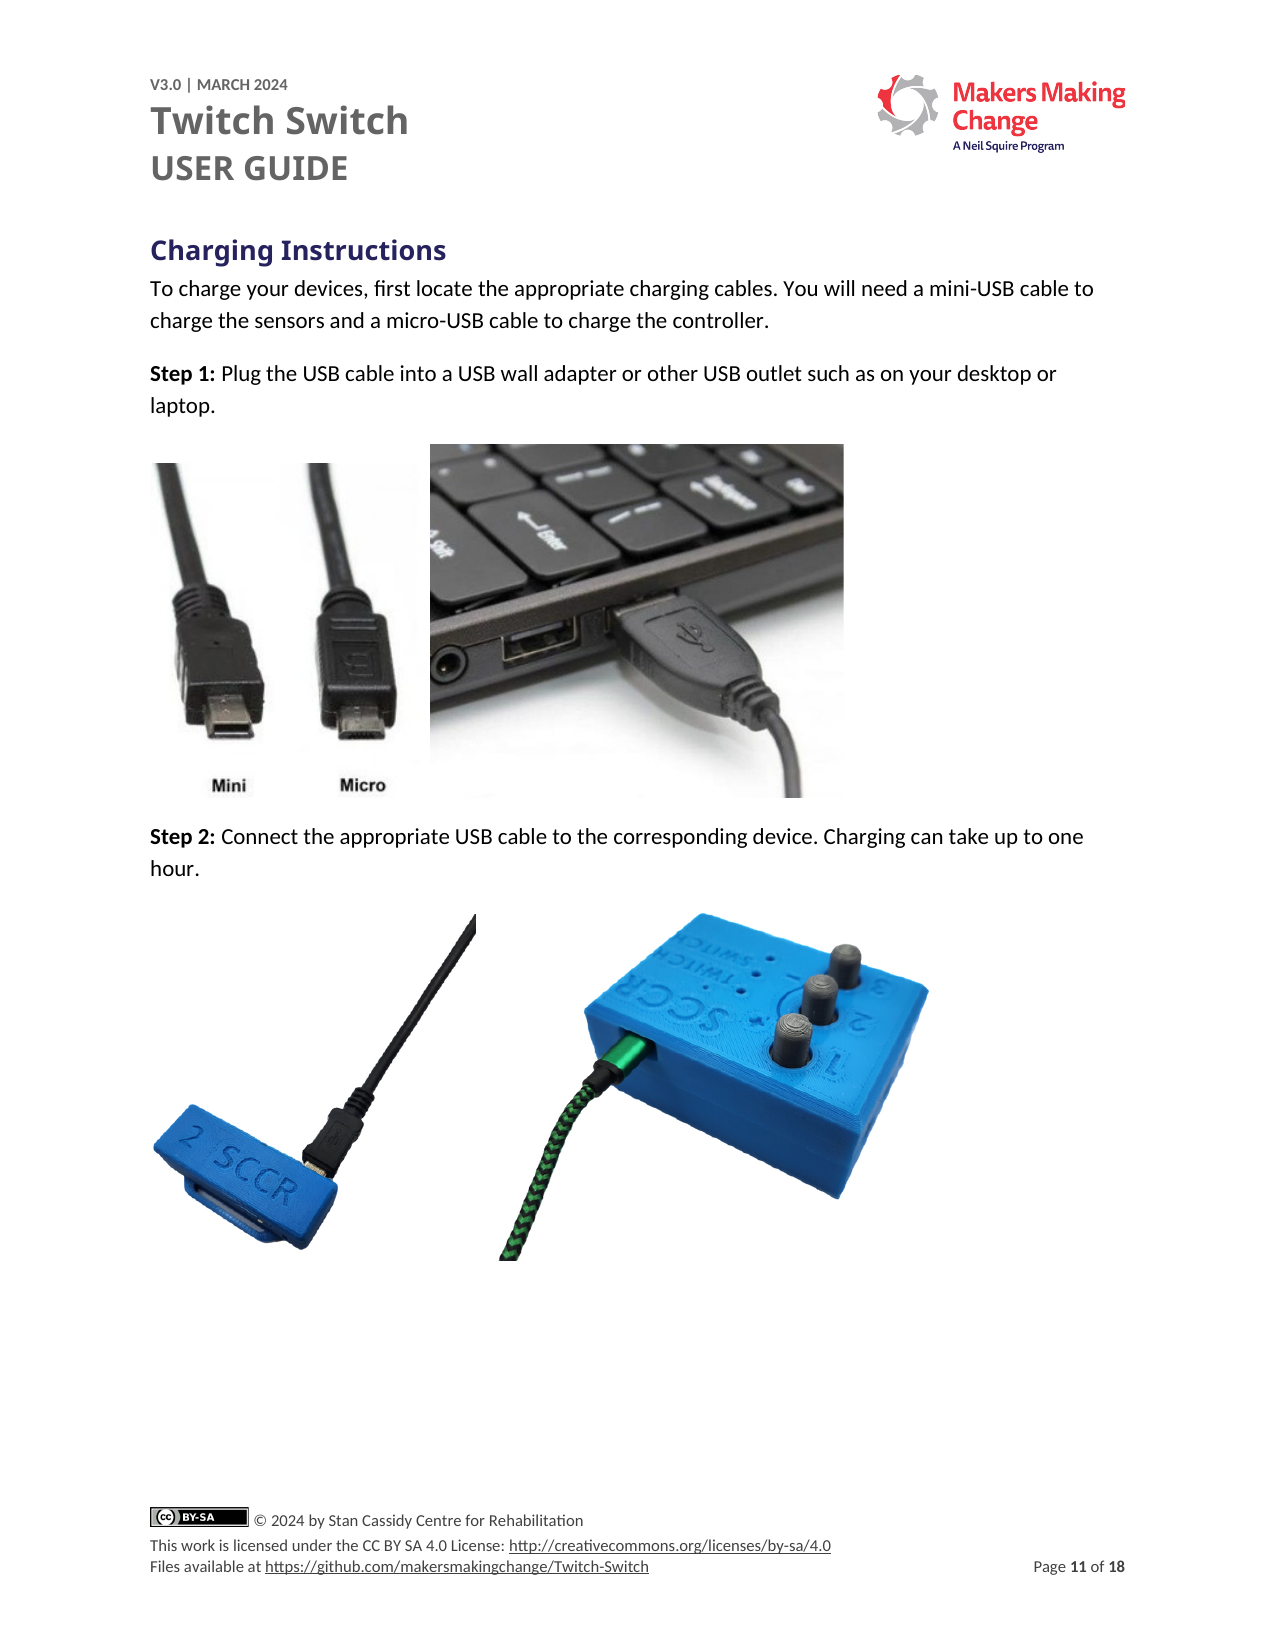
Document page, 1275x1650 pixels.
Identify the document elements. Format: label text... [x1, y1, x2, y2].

picture [150, 914, 476, 1254]
picture [150, 444, 844, 798]
picture [477, 907, 934, 1261]
picture [150, 1507, 249, 1527]
text Step 1: Plug the USB cable into a USB wall adapter or other USB outlet such as on your desktop or laptop. [150, 359, 1125, 419]
text Step 2: Connect the appropriate USB cable to the corresponding device. Charging can take up to one hour. [150, 822, 1125, 882]
picture [877, 75, 1125, 153]
subtitle Charging Instructions [150, 232, 1125, 268]
text To charge your devices, first locate the appropriate charging cables. You will need a mini-USB cable to charge the sensors and a micro-USB cable to charge the controller. [150, 274, 1125, 334]
